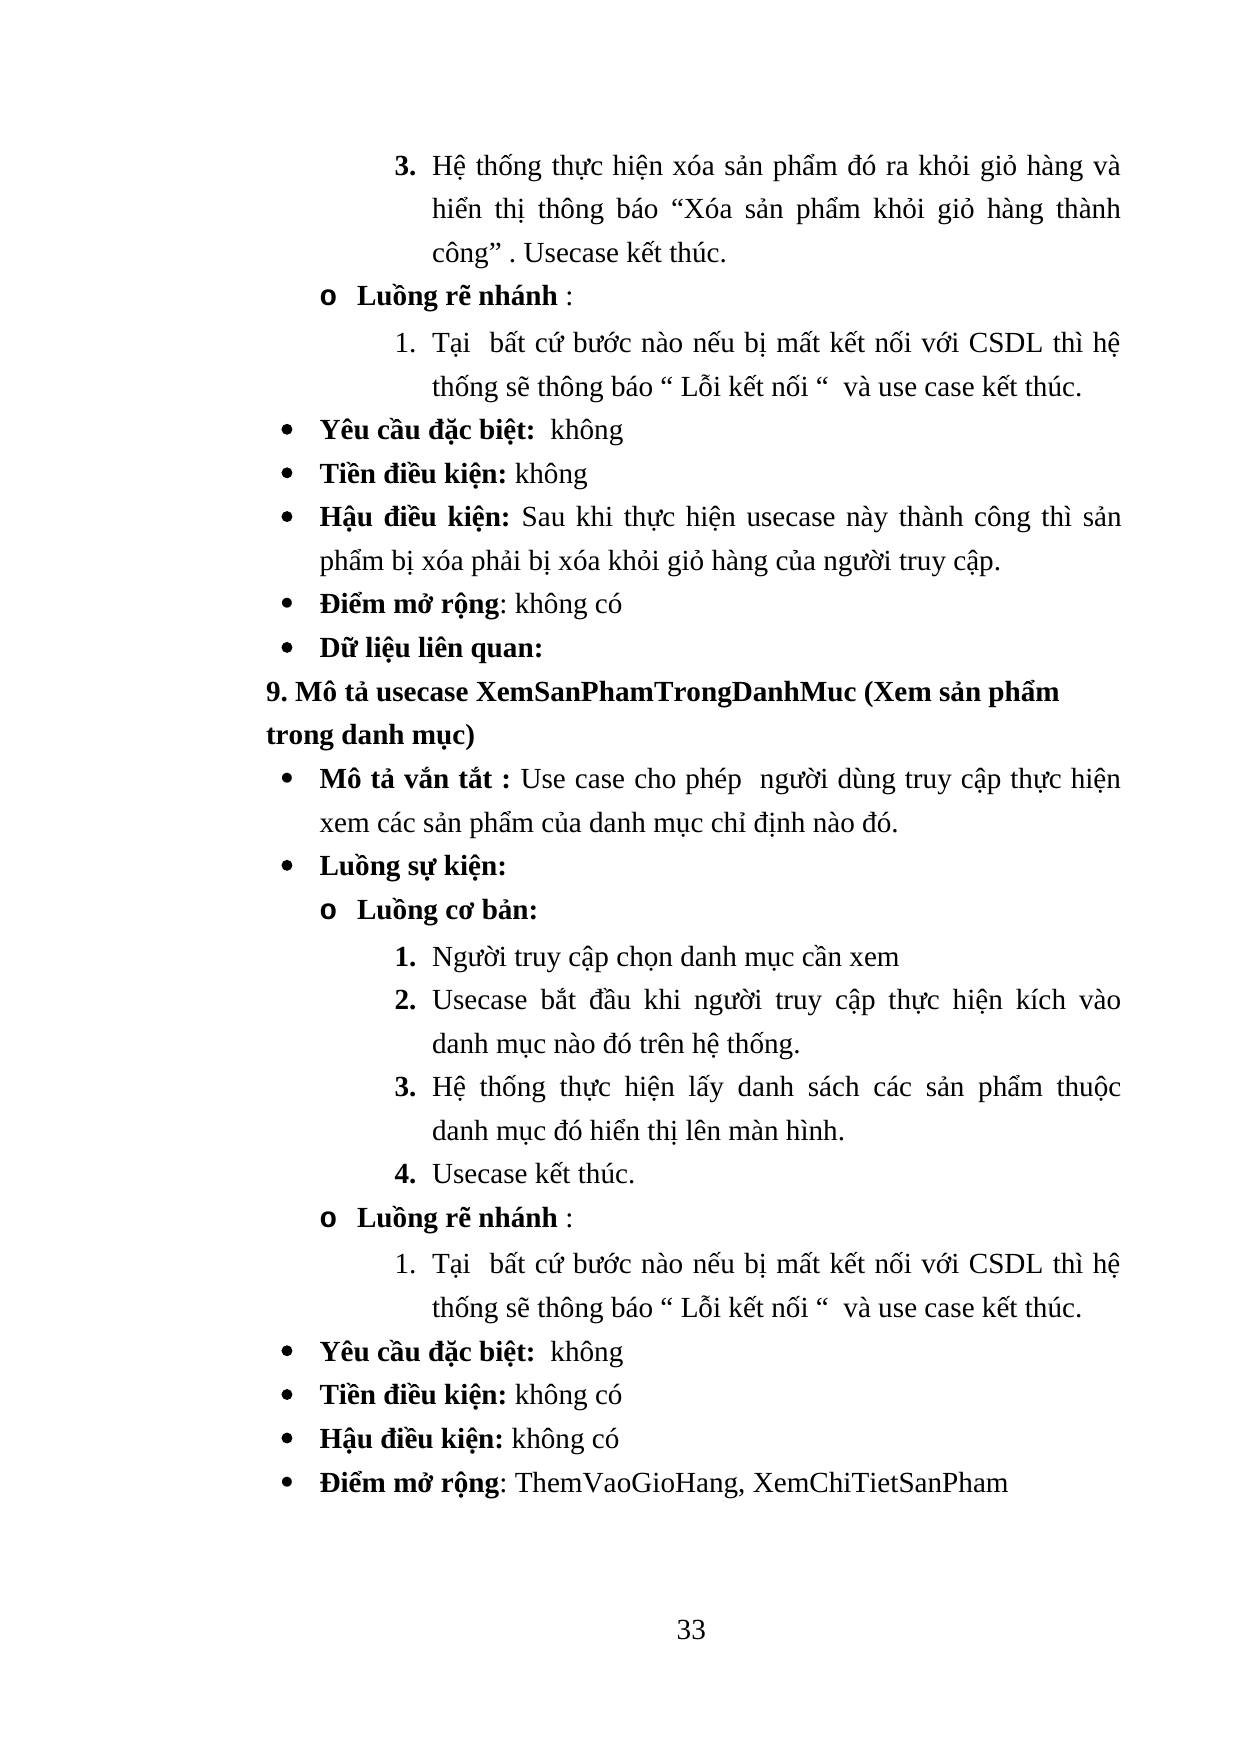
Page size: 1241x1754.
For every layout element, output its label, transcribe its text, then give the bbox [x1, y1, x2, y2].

list Usecase bắt đầu khi người truy cập thực hiện kích vào danh mục nào đó trên hệ thống. [394, 982, 1122, 1059]
list Tiền điều kiện: không [282, 456, 1122, 489]
list Tại bất cứ bước nào nếu bị mất kết nối với CSDL thì hệ thống sẽ thông báo “ Lỗi kết nối “ và use case kết thúc. [394, 1247, 1122, 1324]
list Hệ thống thực hiện xóa sản phẩm đó ra khỏi giỏ hàng và hiển thị thông báo “Xóa sản phẩm khỏi giỏ hàng thành công” . Usecase kết thúc. [394, 148, 1122, 268]
list Tại bất cứ bước nào nếu bị mất kết nối với CSDL thì hệ thống sẽ thông báo “ Lỗi kết nối “ và use case kết thúc. [394, 325, 1122, 402]
list Hệ thống thực hiện lấy danh sách các sản phẩm thuộc danh mục đó hiển thị lên màn hình. [394, 1069, 1122, 1146]
list Luồng cơ bản: [319, 892, 1122, 928]
list Hậu điều kiện: không có [282, 1421, 1122, 1455]
list Dữ liệu liên quan: [282, 630, 1122, 664]
list Mô tả vắn tắt : Use case cho phép người dùng truy cập thực hiện xem các sản phẩm của danh mục chỉ định nào đó. [282, 761, 1122, 838]
list Điểm mở rộng: không có [282, 587, 1122, 620]
list Điểm mở rộng: ThemVaoGioHang, XemChiTietSanPham [282, 1465, 1122, 1498]
list Luồng sự kiện: [282, 848, 1122, 882]
list Yêu cầu đặc biệt: không [282, 1334, 1122, 1367]
list Người truy cập chọn danh mục cần xem [394, 939, 1122, 972]
list Usecase kết thúc. [394, 1156, 1122, 1190]
list Hậu điều kiện: Sau khi thực hiện usecase này thành công thì sản phẩm bị xóa phải bị xóa khỏi giỏ hàng của người truy cập. [282, 499, 1122, 577]
list Luồng rẽ nhánh : [319, 1200, 1122, 1236]
list Yêu cầu đặc biệt: không [282, 412, 1122, 446]
list Luồng rẽ nhánh : [319, 278, 1122, 314]
subtitle 9. Mô tả usecase XemSanPhamTrongDanhMuc (Xem sản phẩm trong danh mục) [266, 674, 1122, 751]
list Tiền điều kiện: không có [282, 1377, 1122, 1411]
